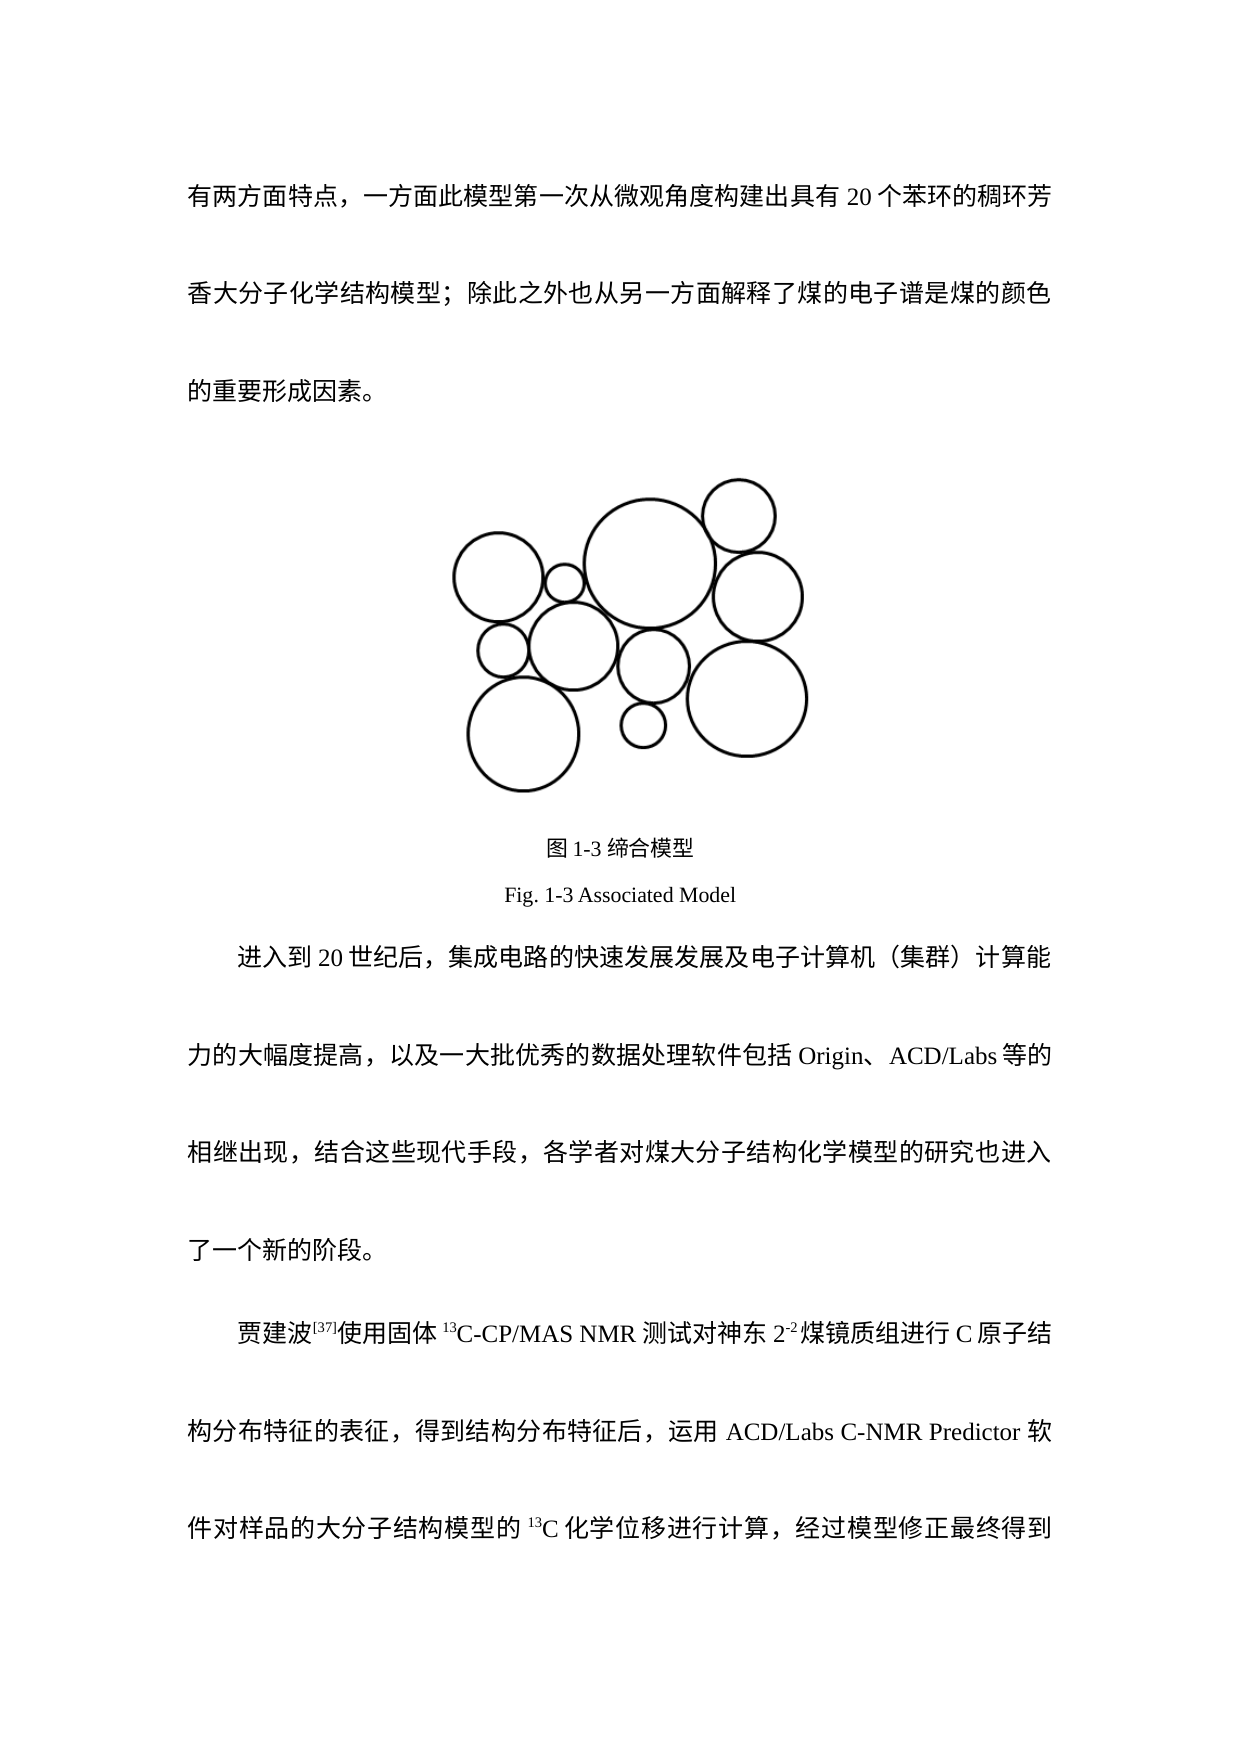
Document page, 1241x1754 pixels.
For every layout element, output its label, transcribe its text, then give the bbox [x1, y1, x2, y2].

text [187, 1299, 1053, 1559]
text Fig. 1-3 Associated Model [187, 878, 1053, 911]
text 进入到20世纪后，集成电路的快速发展发展及电子计算机（集群）计算能力的大幅度提高，以及一大批优秀的数据处理软件包括Origin、ACD/Labs等的相继出现，结合这些现代手段，各学者对煤大分子结构化学模型的研究也进入了一个新的阶段。 [187, 923, 1053, 1281]
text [187, 162, 1053, 422]
picture [384, 440, 856, 824]
text 图1-3 缔合模型 [187, 830, 1053, 863]
